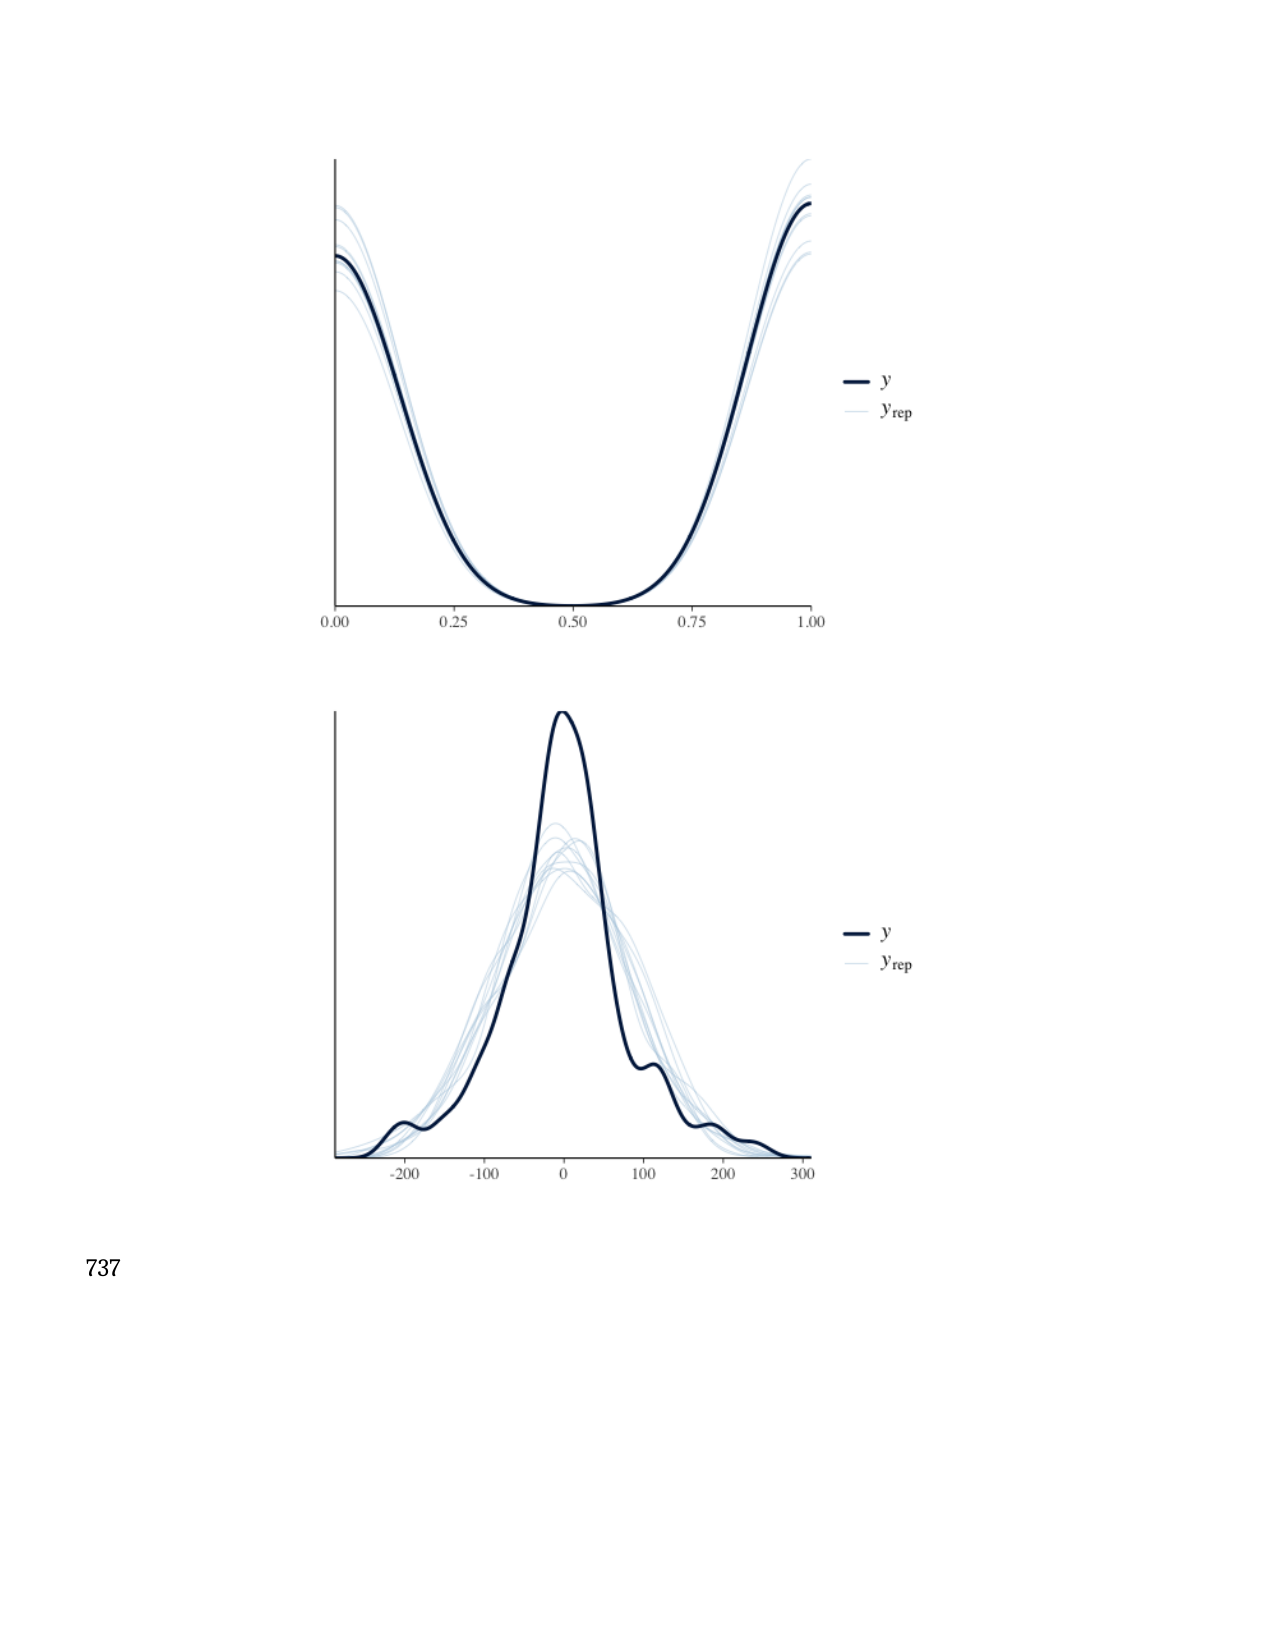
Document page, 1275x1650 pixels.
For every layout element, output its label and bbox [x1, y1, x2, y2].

picture [320, 702, 933, 1192]
table_cell [139, 702, 1114, 1254]
table_cell [139, 150, 1114, 702]
picture [320, 150, 933, 640]
